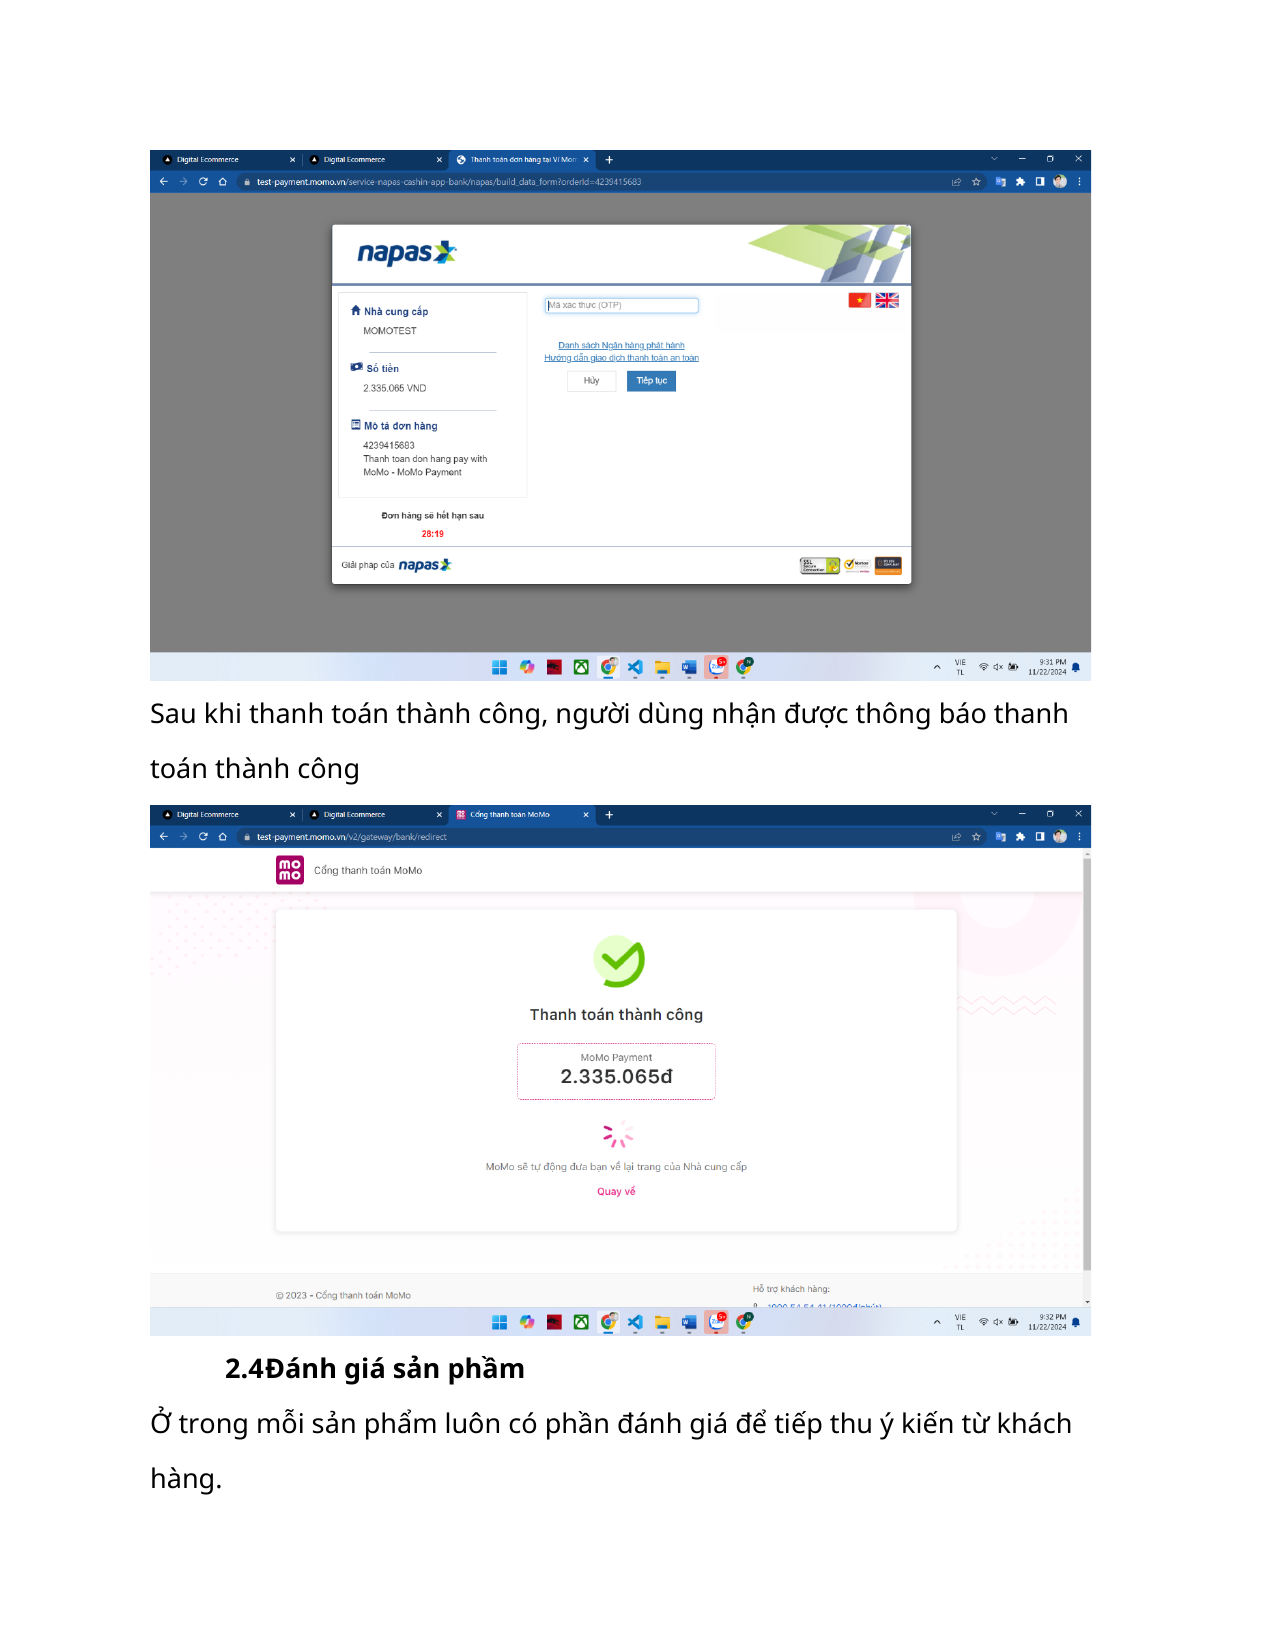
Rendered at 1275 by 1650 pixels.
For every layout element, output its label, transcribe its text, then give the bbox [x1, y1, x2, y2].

list Sau khi thanh toán thành công, người dùng nhận được thông báo thanh toán thành công [150, 694, 1125, 786]
list Đánh giá sản phầm [225, 1349, 1125, 1386]
picture [150, 805, 1092, 1336]
picture [150, 150, 1092, 681]
list Ở trong mỗi sản phẩm luôn có phần đánh giá để tiếp thu ý kiến từ khách hàng. [150, 1404, 1125, 1497]
